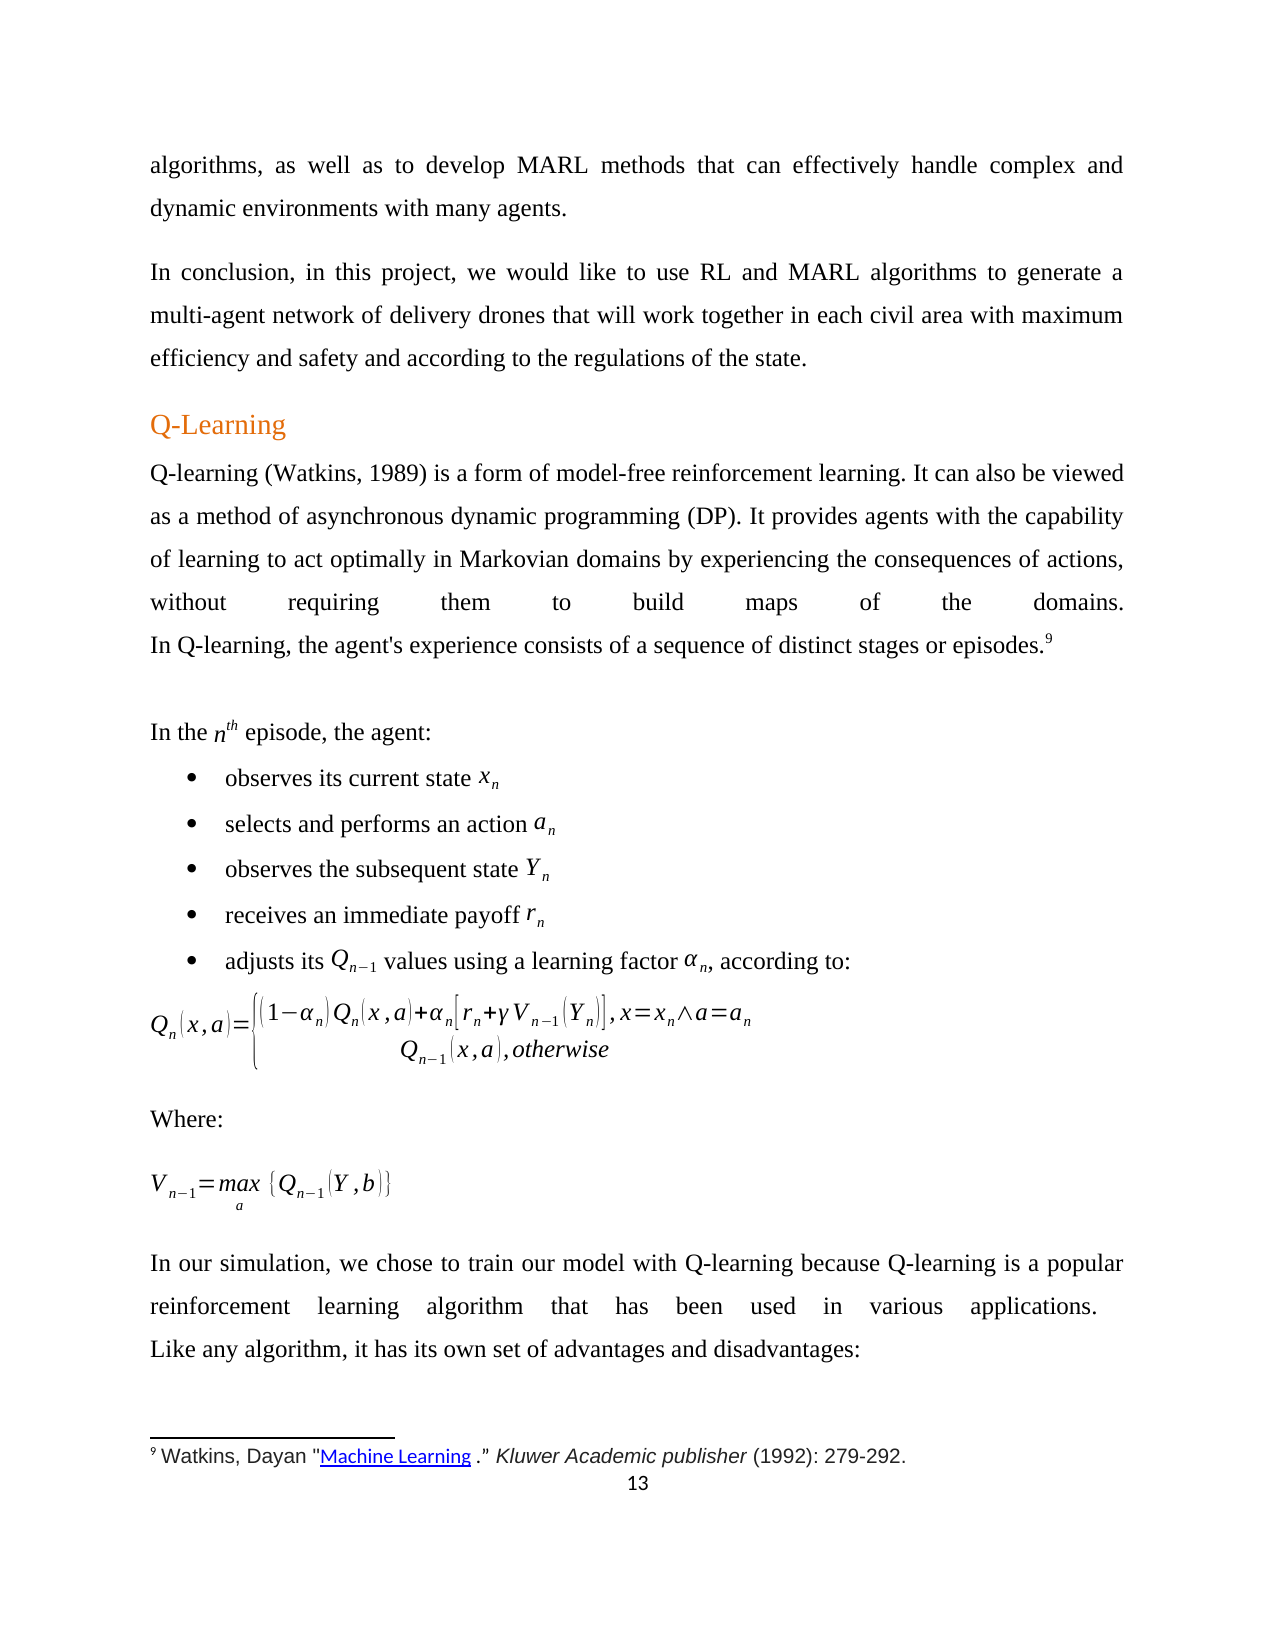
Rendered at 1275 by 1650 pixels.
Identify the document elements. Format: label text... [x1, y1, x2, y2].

text Q-learning (Watkins, 1989) is a form of model-free reinforcement learning. It can also be viewed as a method of asynchronous dynamic programming (DP). It provides agents with the capability of learning to act optimally in Markovian domains by experiencing the consequences of actions, without requiring them to build maps of the domains. In Q-learning, the agent's experience consists of a sequence of distinct stages or episodes. [150, 458, 1125, 659]
list adjusts its values using a learning factor , according to: [187, 945, 1125, 976]
list selects and performs an action [187, 808, 1125, 839]
subtitle Q-Learning [150, 407, 1125, 441]
list receives an immediate payoff [187, 899, 1125, 930]
text Where: [150, 1104, 1125, 1133]
text In our simulation, we chose to train our model with Q-learning because Q-learning is a popular reinforcement learning algorithm that has been used in various applications. Like any algorithm, it has its own set of advantages and disadvantages: [150, 1248, 1125, 1363]
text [150, 150, 1125, 222]
list observes its current state [187, 762, 1125, 793]
list observes the subsequent state [187, 853, 1125, 885]
text In conclusion, in this project, we would like to use RL and MARL algorithms to generate a multi-agent network of delivery drones that will work together in each civil area with maximum efficiency and safety and according to the regulations of the state. [150, 257, 1125, 372]
text In the episode, the agent: [150, 716, 1125, 747]
